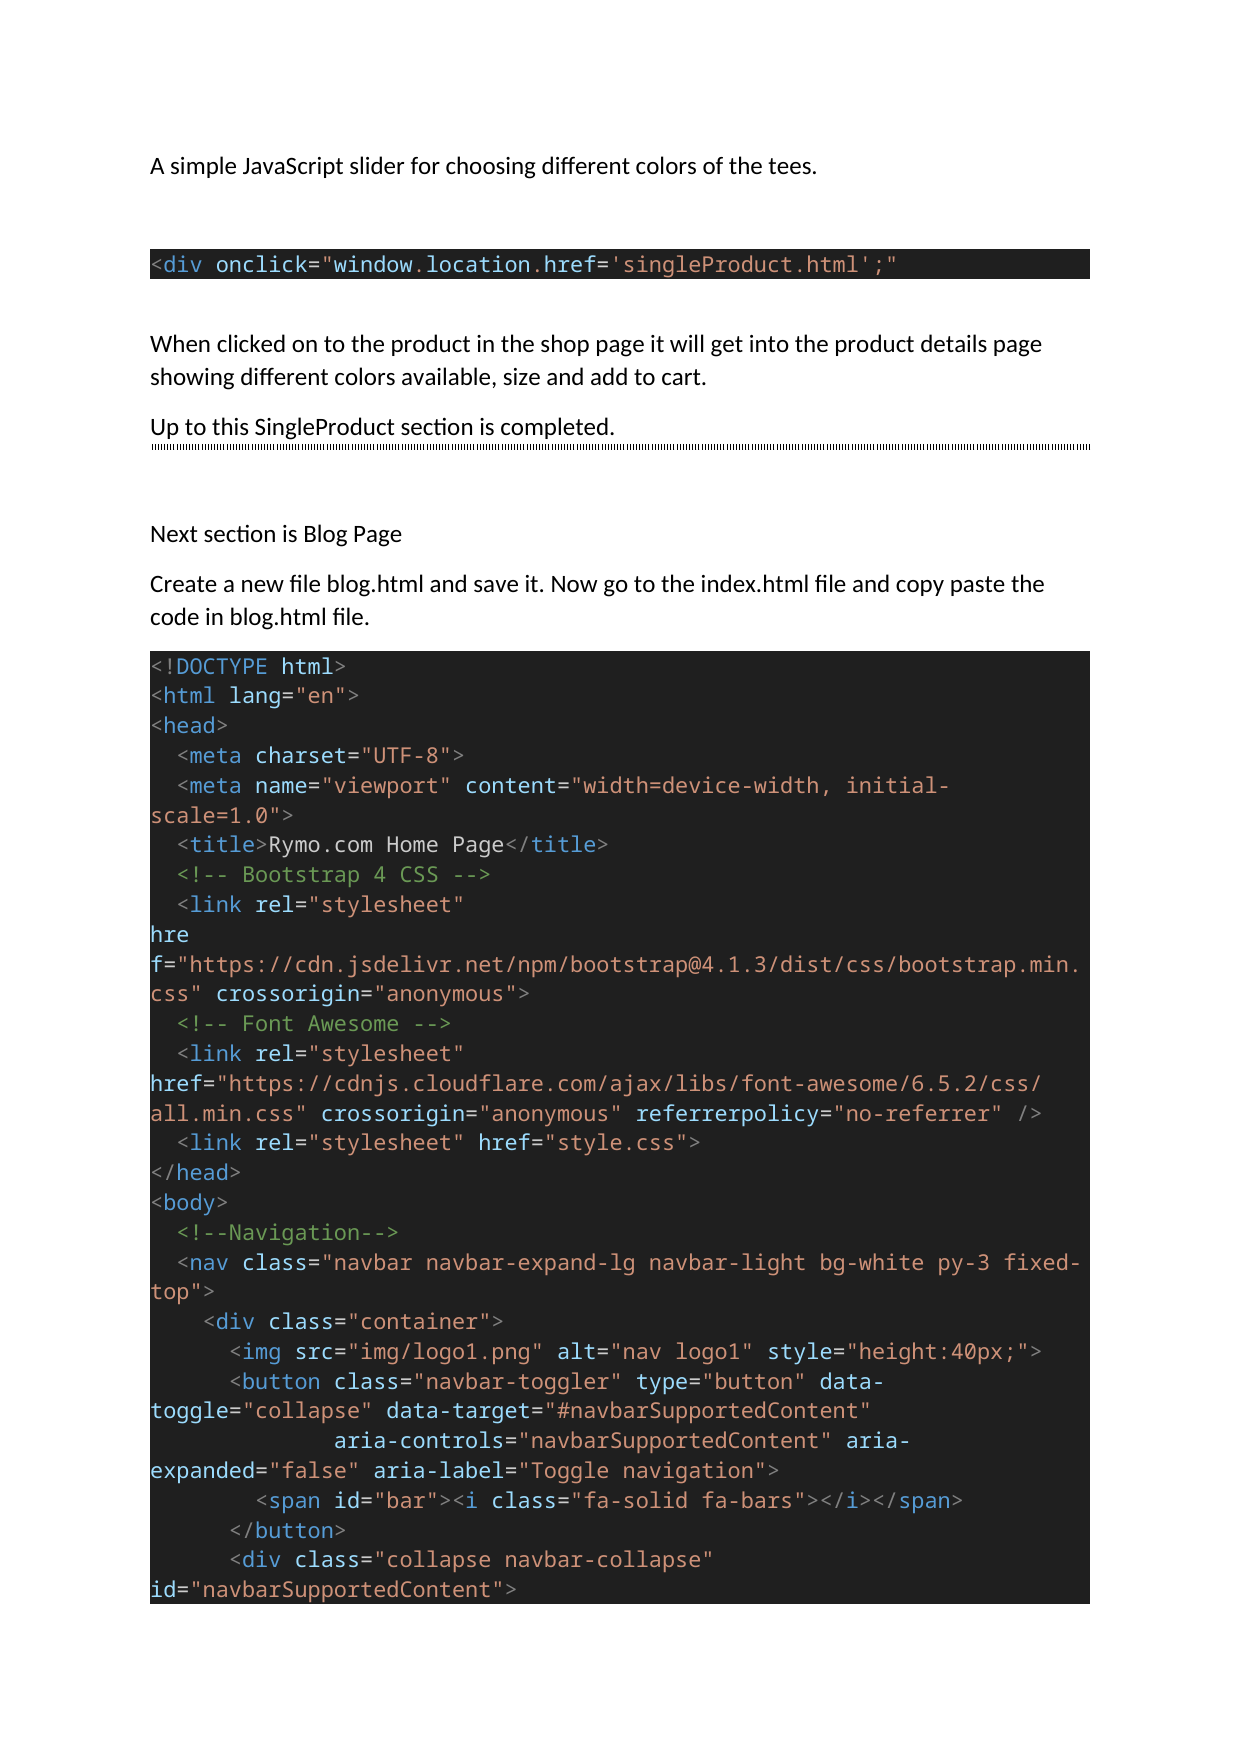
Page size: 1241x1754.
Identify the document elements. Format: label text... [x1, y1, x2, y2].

text <html lang="en"> [150, 680, 1090, 710]
text <meta name="viewport" content="width=device-width, initial-scale=1.0"> [150, 770, 1090, 829]
text <title>Rymo.com Home Page</title> [150, 829, 1090, 859]
text Up to this SingleProduct section is completed. [150, 411, 1090, 450]
text <div class="container"> [150, 1306, 1090, 1336]
text </button> [150, 1514, 1090, 1544]
text <link rel="stylesheet" href="https://cdnjs.cloudflare.com/ajax/libs/font-awesome/6.5.2/css/all.min.css" crossorigin="anonymous" referrerpolicy="no-referrer" /> [150, 1038, 1090, 1127]
text <!--Navigation--> [150, 1217, 1090, 1246]
text <button class="navbar-toggler" type="button" data-toggle="collapse" data-target="#navbarSupportedContent" [150, 1366, 1090, 1425]
text <div class="collapse navbar-collapse" id="navbarSupportedContent"> [150, 1544, 1090, 1604]
text <meta charset="UTF-8"> [150, 740, 1090, 770]
text <!DOCTYPE html> [150, 651, 1090, 680]
text Create a new file blog.html and save it. Now go to the index.html file and copy paste the code in blog.html file. [150, 568, 1090, 632]
text aria-controls="navbarSupportedContent" aria-expanded="false" aria-label="Toggle navigation"> [150, 1425, 1090, 1485]
text <head> [150, 710, 1090, 740]
text <nav class="navbar navbar-expand-lg navbar-light bg-white py-3 fixed-top"> [150, 1246, 1090, 1306]
text <body> [150, 1187, 1090, 1217]
text <link rel="stylesheet" href="https://cdn.jsdelivr.net/npm/bootstrap@4.1.3/dist/css/bootstrap.min.css" crossorigin="anonymous"> [150, 889, 1090, 1008]
text </head> [150, 1157, 1090, 1187]
text <div onclick="window.location.href='singleProduct.html';" [150, 249, 1090, 279]
text <img src="img/logo1.png" alt="nav logo1" style="height:40px;"> [150, 1336, 1090, 1366]
text <!-- Font Awesome --> [150, 1008, 1090, 1038]
text A simple JavaScript slider for choosing different colors of the tees. [150, 150, 1090, 181]
text <span id="bar"><i class="fa-solid fa-bars"></i></span> [150, 1485, 1090, 1514]
text <!-- Bootstrap 4 CSS --> [150, 859, 1090, 889]
text <link rel="stylesheet" href="style.css"> [150, 1127, 1090, 1157]
text Next section is Blog Page [150, 518, 1090, 549]
text When clicked on to the product in the shop page it will get into the product details page showing different colors available, size and add to cart. [150, 328, 1090, 392]
